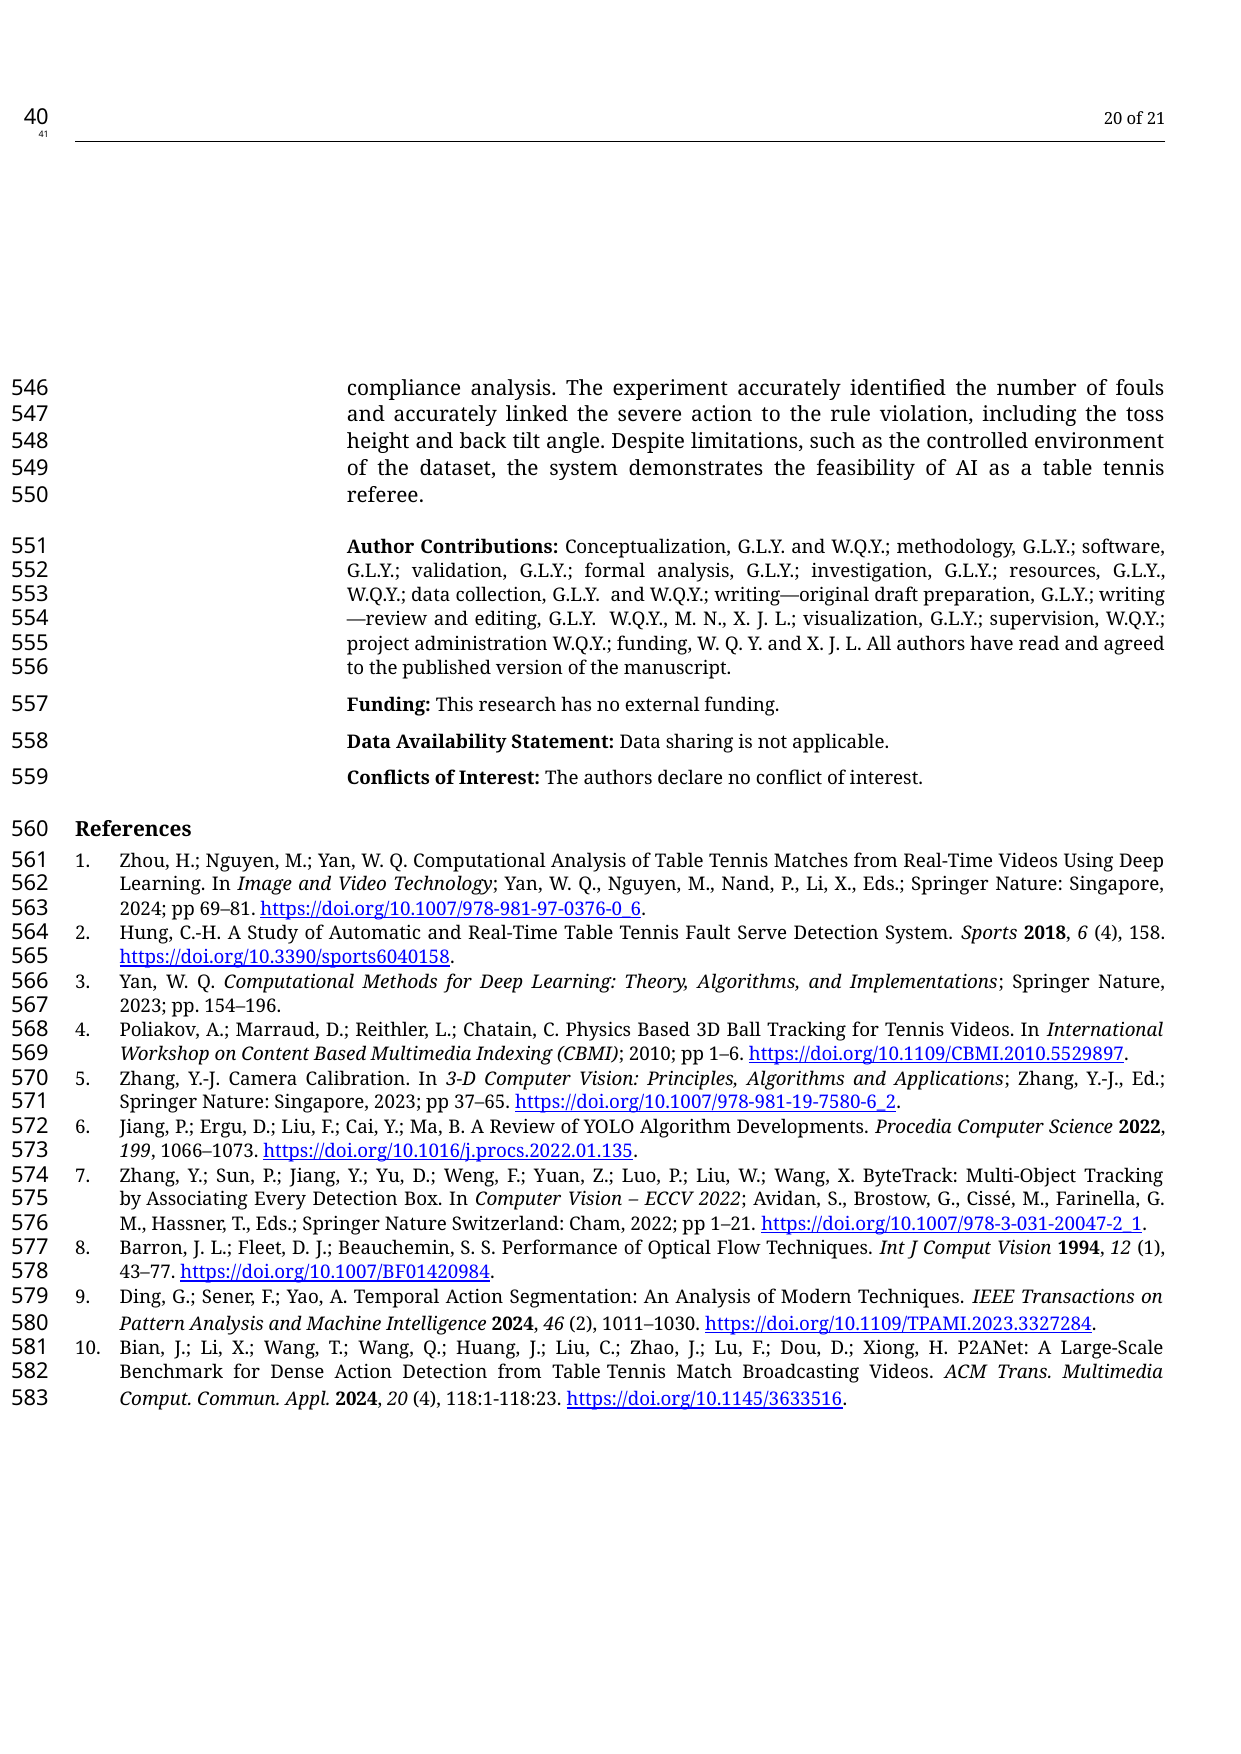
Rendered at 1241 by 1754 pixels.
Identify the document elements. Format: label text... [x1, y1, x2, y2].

text Author Contributions: Conceptualization, G.L.Y. and W.Q.Y.; methodology, G.L.Y.; software, G.L.Y.; validation, G.L.Y.; formal analysis, G.L.Y.; investigation, G.L.Y.; resources, G.L.Y., W.Q.Y.; data collection, G.L.Y. and W.Q.Y.; writing—original draft preparation, G.L.Y.; writing—review and editing, G.L.Y. W.Q.Y., M. N., X. J. L.; visualization, G.L.Y.; supervision, W.Q.Y.; project administration W.Q.Y.; funding, W. Q. Y. and X. J. L. All authors have read and agreed to the published version of the manuscript. [347, 534, 1165, 679]
text Funding: This research has no external funding. [347, 692, 1165, 716]
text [347, 374, 1165, 509]
text Yan, W. Q. Computational Methods for Deep Learning: Theory, Algorithms, and Implementations; Springer Nature, 2023; pp. 154–196. [75, 969, 1165, 1017]
text Barron, J. L.; Fleet, D. J.; Beauchemin, S. S. Performance of Optical Flow Techniques. Int J Comput Vision 1994, 12 (1), 43–77. https://doi.org/10.1007/BF01420984. [75, 1235, 1165, 1284]
text Poliakov, A.; Marraud, D.; Reithler, L.; Chatain, C. Physics Based 3D Ball Tracking for Tennis Videos. In International Workshop on Content Based Multimedia Indexing (CBMI); 2010; pp 1–6. https://doi.org/10.1109/CBMI.2010.5529897. [75, 1017, 1165, 1066]
text Bian, J.; Li, X.; Wang, T.; Wang, Q.; Huang, J.; Liu, C.; Zhao, J.; Lu, F.; Dou, D.; Xiong, H. P2ANet: A Large-Scale Benchmark for Dense Action Detection from Table Tennis Match Broadcasting Videos. ACM Trans. Multimedia Comput. Commun. Appl. 2024, 20 (4), 118:1-118:23. https://doi.org/10.1145/3633516. [75, 1335, 1165, 1411]
text Conflicts of Interest: The authors declare no conflict of interest. [347, 765, 1165, 789]
text Zhang, Y.-J. Camera Calibration. In 3-D Computer Vision: Principles, Algorithms and Applications; Zhang, Y.-J., Ed.; Springer Nature: Singapore, 2023; pp 37–65. https://doi.org/10.1007/978-981-19-7580-6_2. [75, 1066, 1165, 1114]
text Zhang, Y.; Sun, P.; Jiang, Y.; Yu, D.; Weng, F.; Yuan, Z.; Luo, P.; Liu, W.; Wang, X. ByteTrack: Multi-Object Tracking by Associating Every Detection Box. In Computer Vision – ECCV 2022; Avidan, S., Brostow, G., Cissé, M., Farinella, G. M., Hassner, T., Eds.; Springer Nature Switzerland: Cham, 2022; pp 1–21. https://doi.org/10.1007/978-3-031-20047-2_1. [75, 1163, 1165, 1235]
text Hung, C.-H. A Study of Automatic and Real-Time Table Tennis Fault Serve Detection System. Sports 2018, 6 (4), 158. https://doi.org/10.3390/sports6040158. [75, 921, 1165, 969]
text Ding, G.; Sener, F.; Yao, A. Temporal Action Segmentation: An Analysis of Modern Techniques. IEEE Transactions on Pattern Analysis and Machine Intelligence 2024, 46 (2), 1011–1030. https://doi.org/10.1109/TPAMI.2023.3327284. [75, 1284, 1165, 1335]
text Data Availability Statement: Data sharing is not applicable. [347, 729, 1165, 753]
text Jiang, P.; Ergu, D.; Liu, F.; Cai, Y.; Ma, B. A Review of YOLO Algorithm Developments. Procedia Computer Science 2022, 199, 1066–1073. https://doi.org/10.1016/j.procs.2022.01.135. [75, 1114, 1165, 1163]
text Zhou, H.; Nguyen, M.; Yan, W. Q. Computational Analysis of Table Tennis Matches from Real-Time Videos Using Deep Learning. In Image and Video Technology; Yan, W. Q., Nguyen, M., Nand, P., Li, X., Eds.; Springer Nature: Singapore, 2024; pp 69–81. https://doi.org/10.1007/978-981-97-0376-0_6. [75, 848, 1165, 921]
subtitle References [75, 814, 1165, 842]
